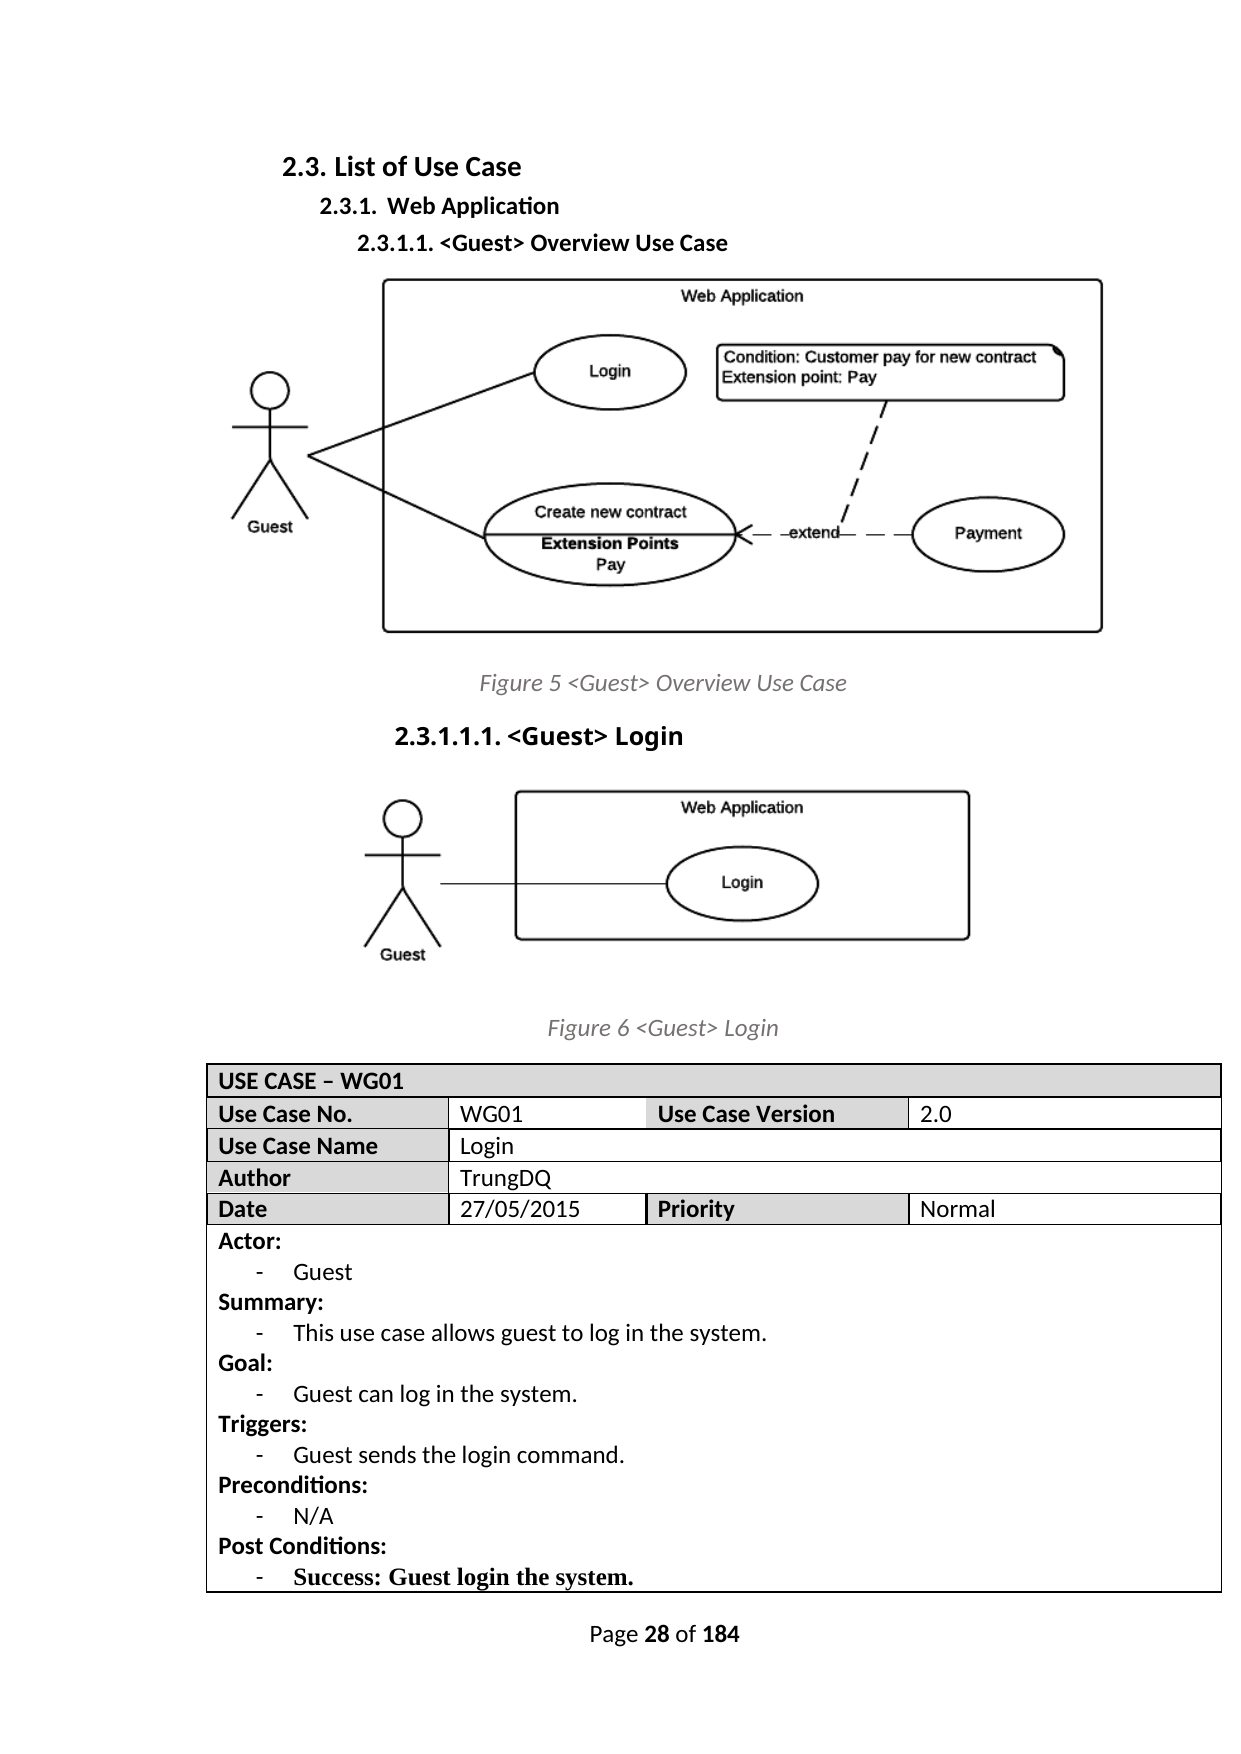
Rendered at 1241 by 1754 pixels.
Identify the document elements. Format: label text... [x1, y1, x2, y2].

table_cell 27/05/2015 [450, 1194, 645, 1224]
table_cell TrungDQ [449, 1162, 1221, 1192]
table_cell Login [450, 1130, 1220, 1161]
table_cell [207, 1225, 1221, 1591]
table_cell Use Case Name [208, 1129, 448, 1161]
picture [341, 755, 988, 993]
table_header USE CASE – WG01 [208, 1065, 1220, 1096]
table_cell Author [207, 1162, 448, 1192]
table_cell WG01 [449, 1098, 646, 1128]
subtitle <Guest> Overview Use Case [357, 227, 1122, 258]
subtitle Web Application [319, 190, 1122, 221]
table_cell Normal [910, 1194, 1220, 1224]
table_cell Priority [648, 1194, 908, 1224]
table_cell Use Case Version [646, 1098, 908, 1128]
subtitle List of Use Case [282, 148, 1122, 183]
subtitle <Guest> Login [394, 718, 1122, 752]
picture [207, 260, 1122, 648]
table_cell 2.0 [909, 1098, 1221, 1128]
table_cell Date [208, 1194, 448, 1224]
table_cell Use Case No. [207, 1098, 448, 1128]
